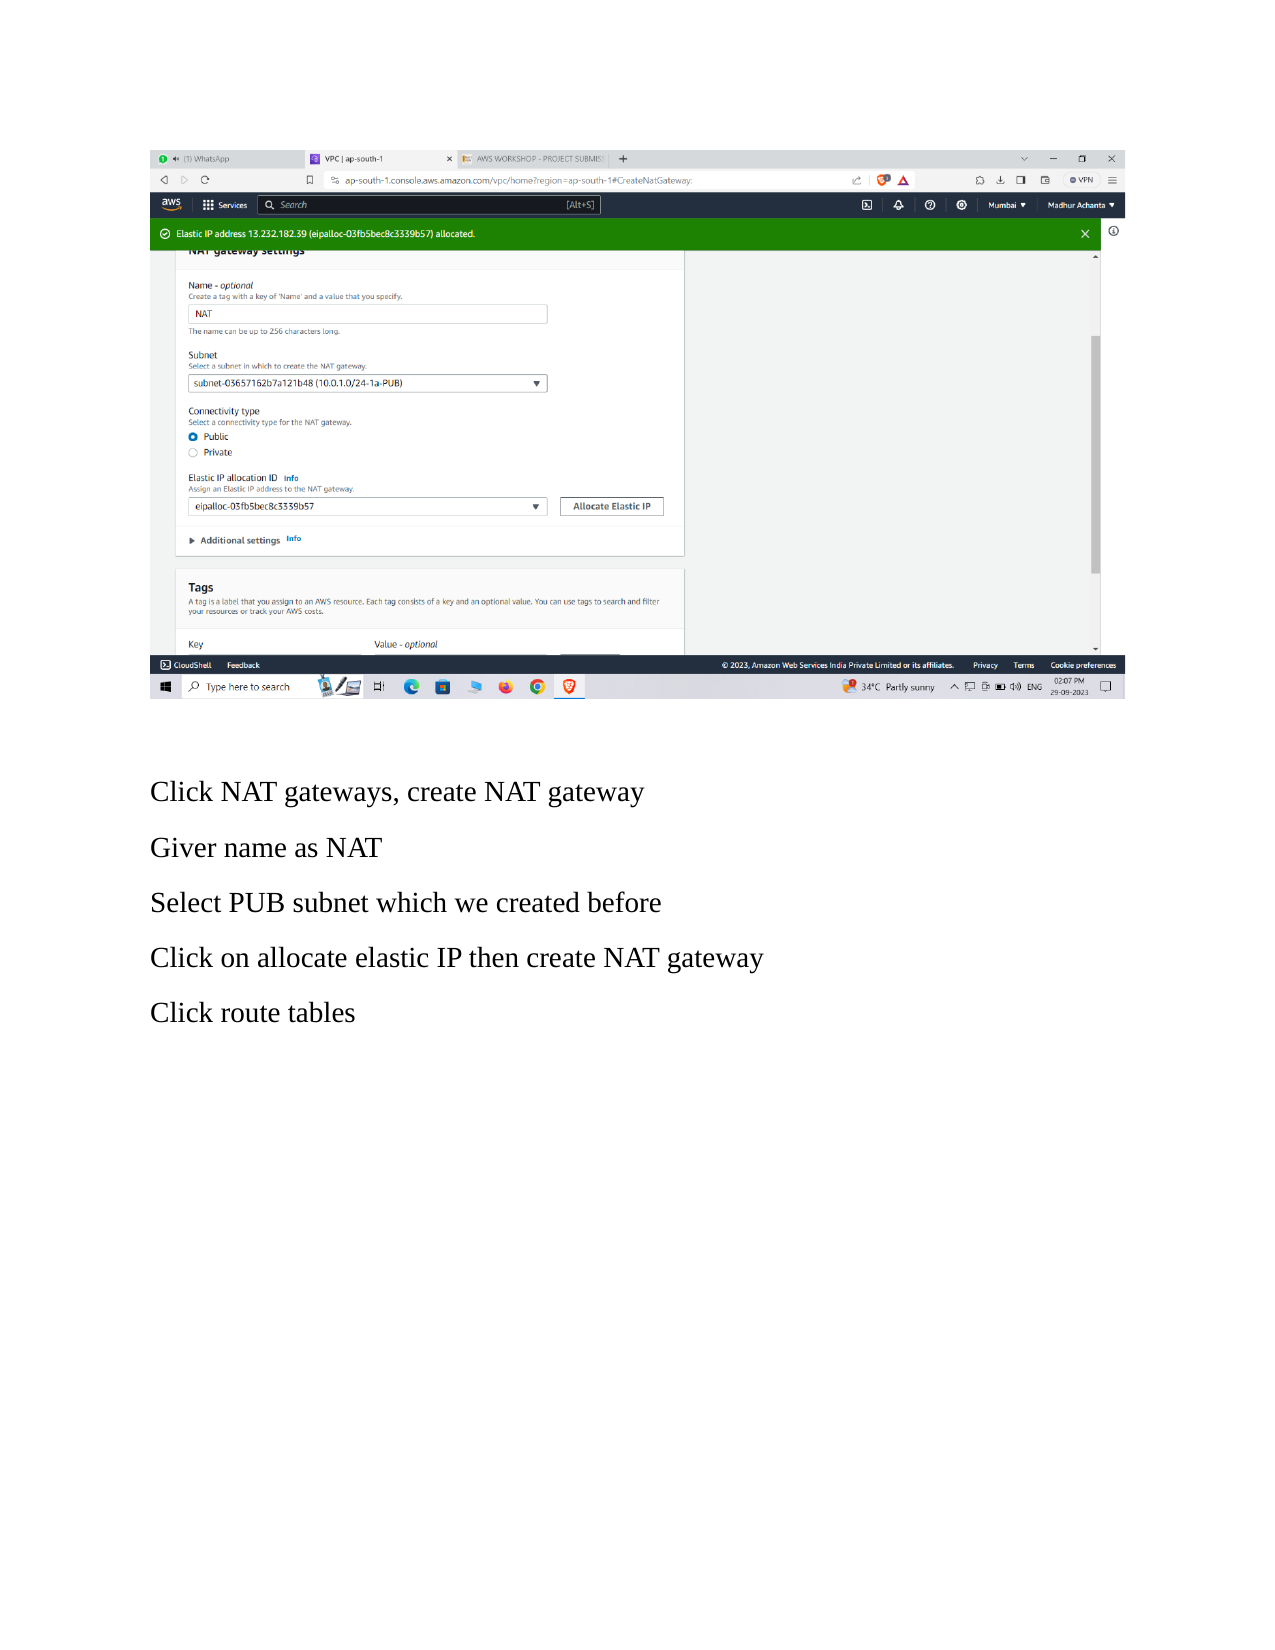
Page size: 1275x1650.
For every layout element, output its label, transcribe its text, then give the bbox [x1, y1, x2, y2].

text Click route tables [150, 995, 1125, 1029]
text Click on allocate elastic IP then create NAT gateway [150, 940, 1125, 974]
text Select PUB subnet which we created before [150, 885, 1125, 918]
text Click NAT gateways, create NAT gateway [150, 774, 1125, 808]
picture [150, 150, 1125, 699]
text Giver name as NAT [150, 830, 1125, 863]
